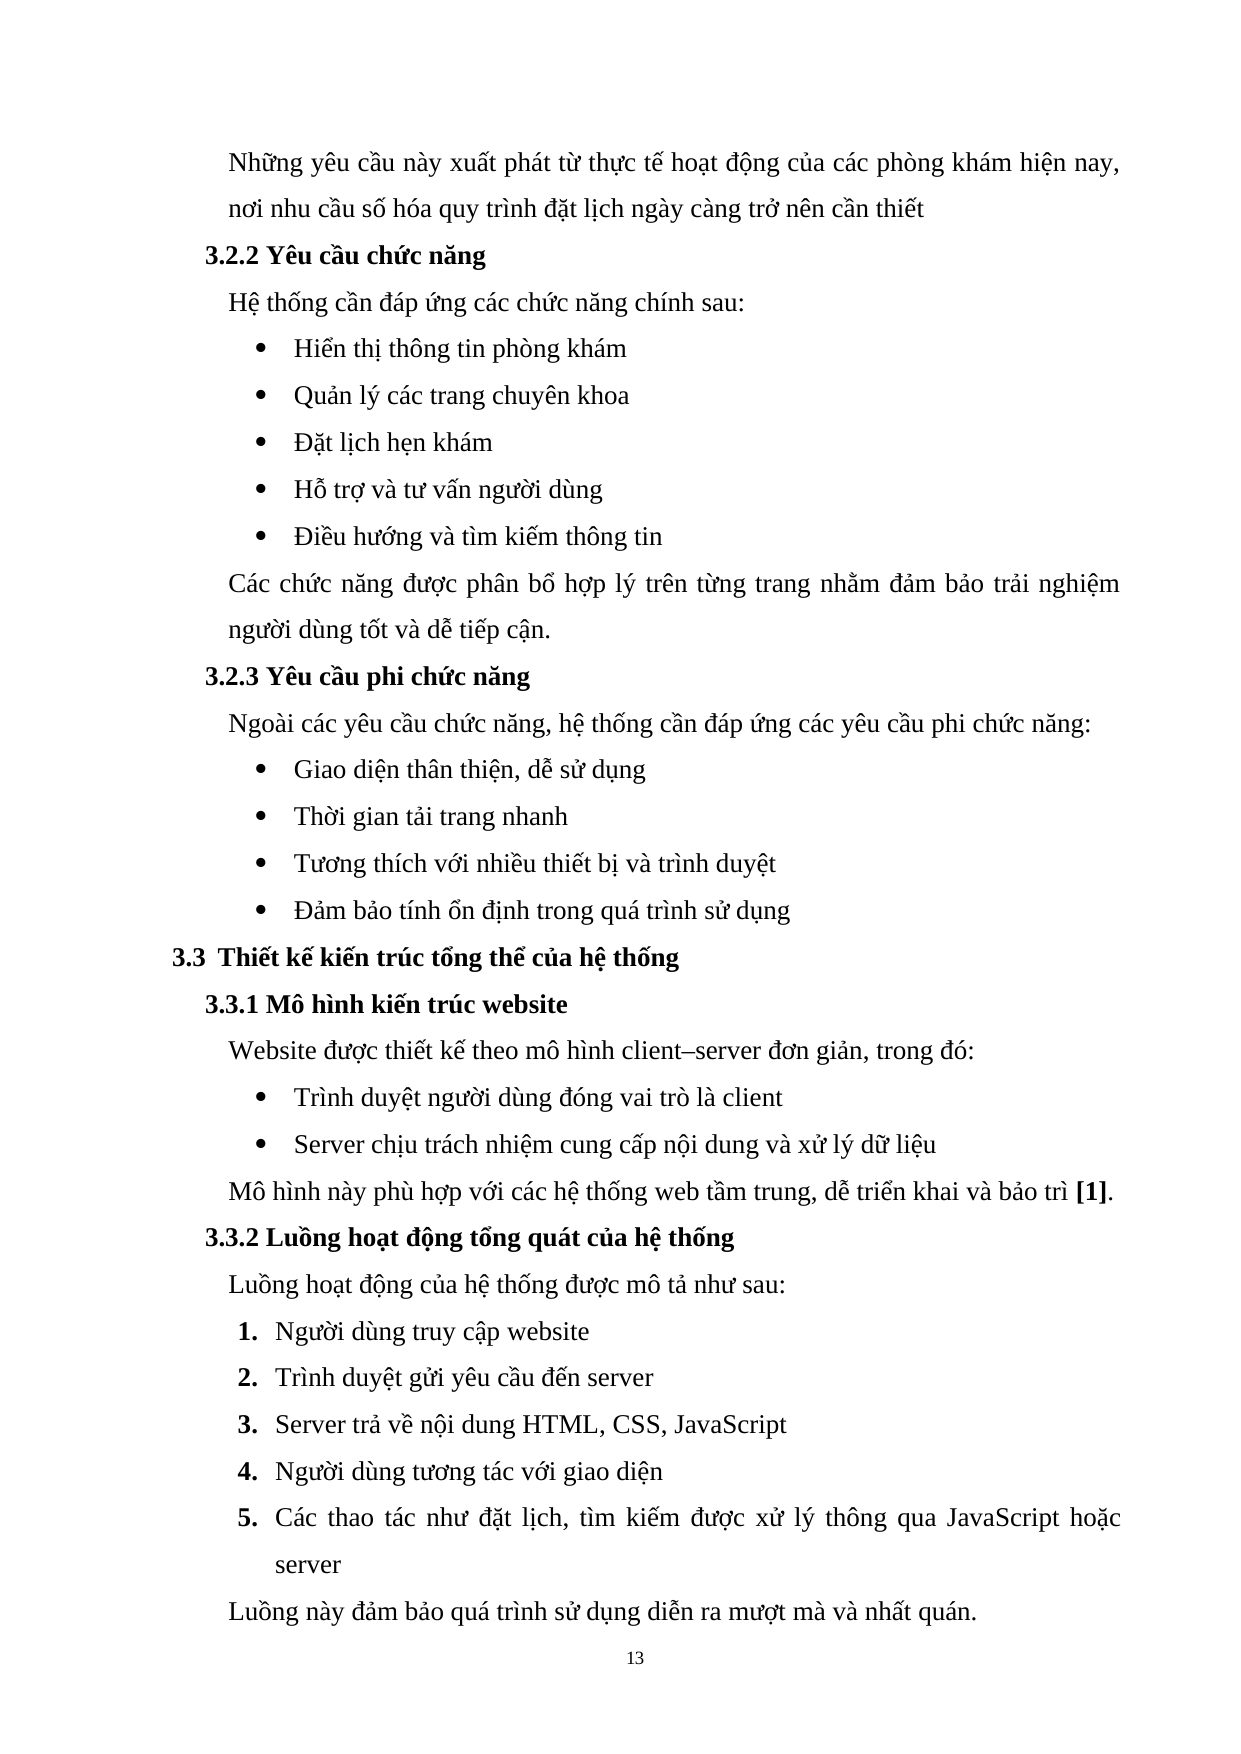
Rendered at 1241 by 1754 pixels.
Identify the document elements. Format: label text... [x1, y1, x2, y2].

list Hệ thống cần đáp ứng các chức năng chính sau: [228, 286, 1122, 317]
list Hỗ trợ và tư vấn người dùng [256, 473, 1122, 504]
list Các thao tác như đặt lịch, tìm kiếm được xử lý thông qua JavaScript hoặc server [237, 1501, 1122, 1579]
list Server chịu trách nhiệm cung cấp nội dung và xử lý dữ liệu [256, 1128, 1122, 1159]
list Website được thiết kế theo mô hình client–server đơn giản, trong đó: [228, 1034, 1122, 1066]
text Luồng này đảm bảo quá trình sử dụng diễn ra mượt mà và nhất quán. [228, 1595, 1122, 1626]
list Trình duyệt gửi yêu cầu đến server [237, 1361, 1122, 1393]
text Luồng hoạt động của hệ thống được mô tả như sau: [228, 1268, 1122, 1299]
list Hiển thị thông tin phòng khám [256, 332, 1122, 364]
list Mô hình kiến trúc website [205, 988, 1122, 1019]
list Những yêu cầu này xuất phát từ thực tế hoạt động của các phòng khám hiện nay, nơi nhu cầu số hóa quy trình đặt lịch ngày càng trở nên cần thiết [228, 146, 1122, 224]
list Luồng hoạt động tổng quát của hệ thống [205, 1221, 1122, 1253]
list Mô hình này phù hợp với các hệ thống web tầm trung, dễ triển khai và bảo trì [1]. [228, 1175, 1122, 1206]
list Người dùng truy cập website [237, 1315, 1122, 1346]
list Các chức năng được phân bổ hợp lý trên từng trang nhằm đảm bảo trải nghiệm người dùng tốt và dễ tiếp cận. [228, 567, 1122, 645]
list Thời gian tải trang nhanh [256, 800, 1122, 832]
list Trình duyệt người dùng đóng vai trò là client [256, 1081, 1122, 1112]
list Giao diện thân thiện, dễ sử dụng [256, 753, 1122, 785]
subtitle Thiết kế kiến trúc tổng thể của hệ thống [172, 941, 1122, 972]
list Server trả về nội dung HTML, CSS, JavaScript [237, 1408, 1122, 1439]
list Ngoài các yêu cầu chức năng, hệ thống cần đáp ứng các yêu cầu phi chức năng: [228, 707, 1122, 738]
list Quản lý các trang chuyên khoa [256, 379, 1122, 411]
list Đảm bảo tính ổn định trong quá trình sử dụng [256, 894, 1122, 925]
list Đặt lịch hẹn khám [256, 426, 1122, 457]
list Yêu cầu phi chức năng [205, 660, 1122, 691]
list Người dùng tương tác với giao diện [237, 1455, 1122, 1486]
list Tương thích với nhiều thiết bị và trình duyệt [256, 847, 1122, 878]
list Điều hướng và tìm kiếm thông tin [256, 520, 1122, 551]
list Yêu cầu chức năng [205, 239, 1122, 270]
